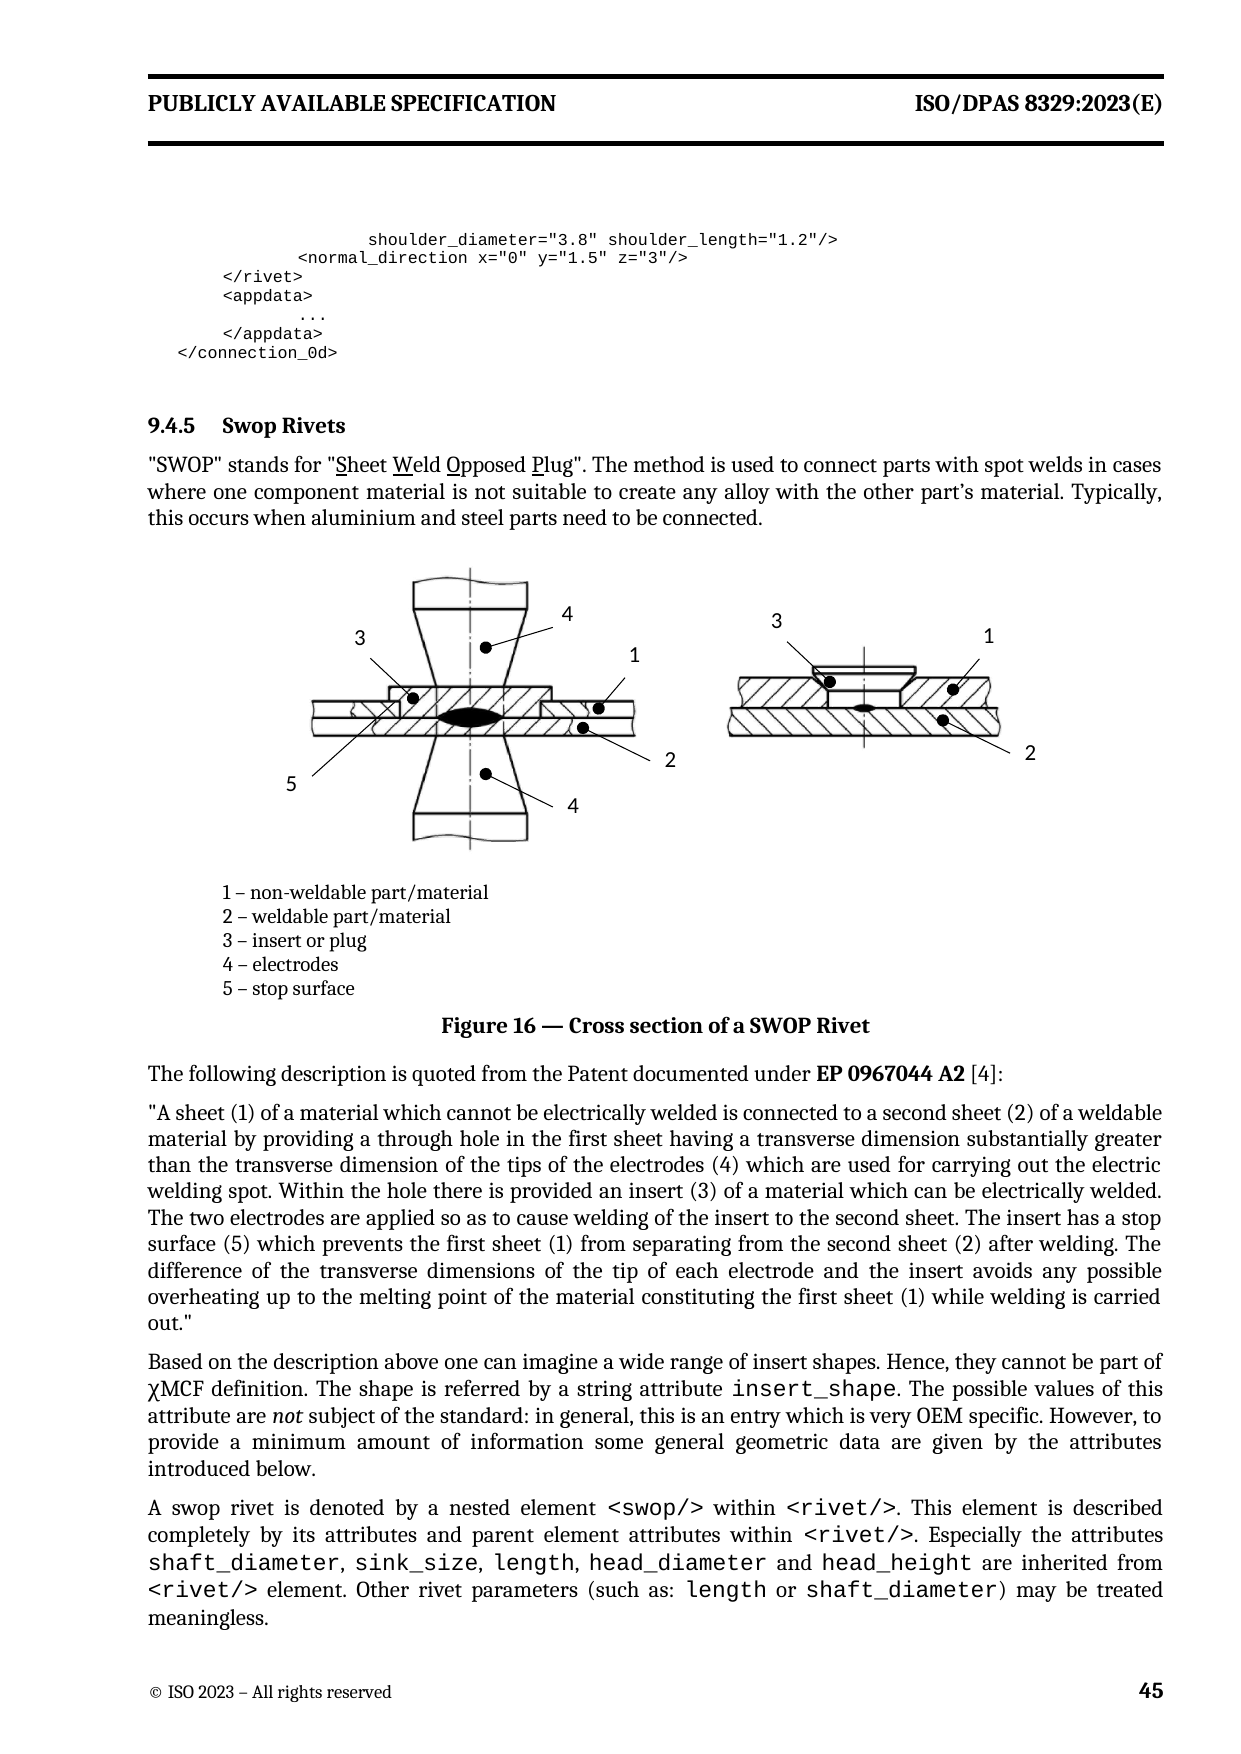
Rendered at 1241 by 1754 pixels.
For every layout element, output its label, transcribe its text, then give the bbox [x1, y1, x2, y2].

picture [212, 548, 1099, 868]
text <normal_direction x="0" y="1.5" z="3"/> [165, 250, 1146, 269]
text 5 – stop surface [223, 977, 1163, 1001]
text </connection_0d> [165, 344, 1146, 363]
text "SWOP" stands for "Sheet Weld Opposed Plug". The method is used to connect parts with spot welds in cases where one component material is not suitable to create any alloy with the other part’s material. Typically, this occurs when aluminium and steel parts need to be connected. [148, 452, 1163, 531]
text <appdata> [165, 288, 1146, 307]
subtitle Swop Rivets [148, 413, 1163, 439]
text ... [165, 307, 1146, 325]
text 3 – insert or plug [223, 929, 1163, 953]
text </appdata> [165, 325, 1146, 344]
text shoulder_diameter="3.8" shoulder_length="1.2"/> [165, 231, 1146, 250]
text Based on the description above one can imagine a wide range of insert shapes. Hence, they cannot be part of χMCF definition. The shape is referred by a string attribute insert_shape. The possible values of this attribute are not subject of the standard: in general, this is an entry which is very OEM specific. However, to provide a minimum amount of information some general geometric data are given by the attributes introduced below. [148, 1349, 1163, 1482]
text 4 – electrodes [223, 953, 1163, 977]
text "A sheet (1) of a material which cannot be electrically welded is connected to a second sheet (2) of a weldable material by providing a through hole in the first sheet having a transverse dimension substantially greater than the transverse dimension of the tips of the electrodes (4) which are used for carrying out the electric welding spot. Within the hole there is provided an insert (3) of a material which can be electrically welded. The two electrodes are applied so as to cause welding of the insert to the second sheet. The insert has a stop surface (5) which prevents the first sheet (1) from separating from the second sheet (2) after welding. The difference of the transverse dimensions of the tip of each electrode and the insert avoids any possible overheating up to the melting point of the material constituting the first sheet (1) while welding is carried out." [148, 1099, 1163, 1336]
text The following description is quoted from the Patent documented under EP 0967044 A2 : [148, 1060, 1163, 1087]
text Figure 16 — Cross section of a SWOP Rivet [148, 1013, 1163, 1039]
text A swop rivet is denoted by a nested element <swop/> within <rivet/>. This element is described completely by its attributes and parent element attributes within <rivet/>. Especially the attributes shaft_diameter, sink_size, length, head_diameter and head_height are inherited from <rivet/> element. Other rivet parameters (such as: length or shaft_diameter) may be treated meaningless. [148, 1494, 1163, 1631]
text 2 – weldable part/material [223, 905, 1163, 929]
text </rivet> [165, 269, 1146, 288]
